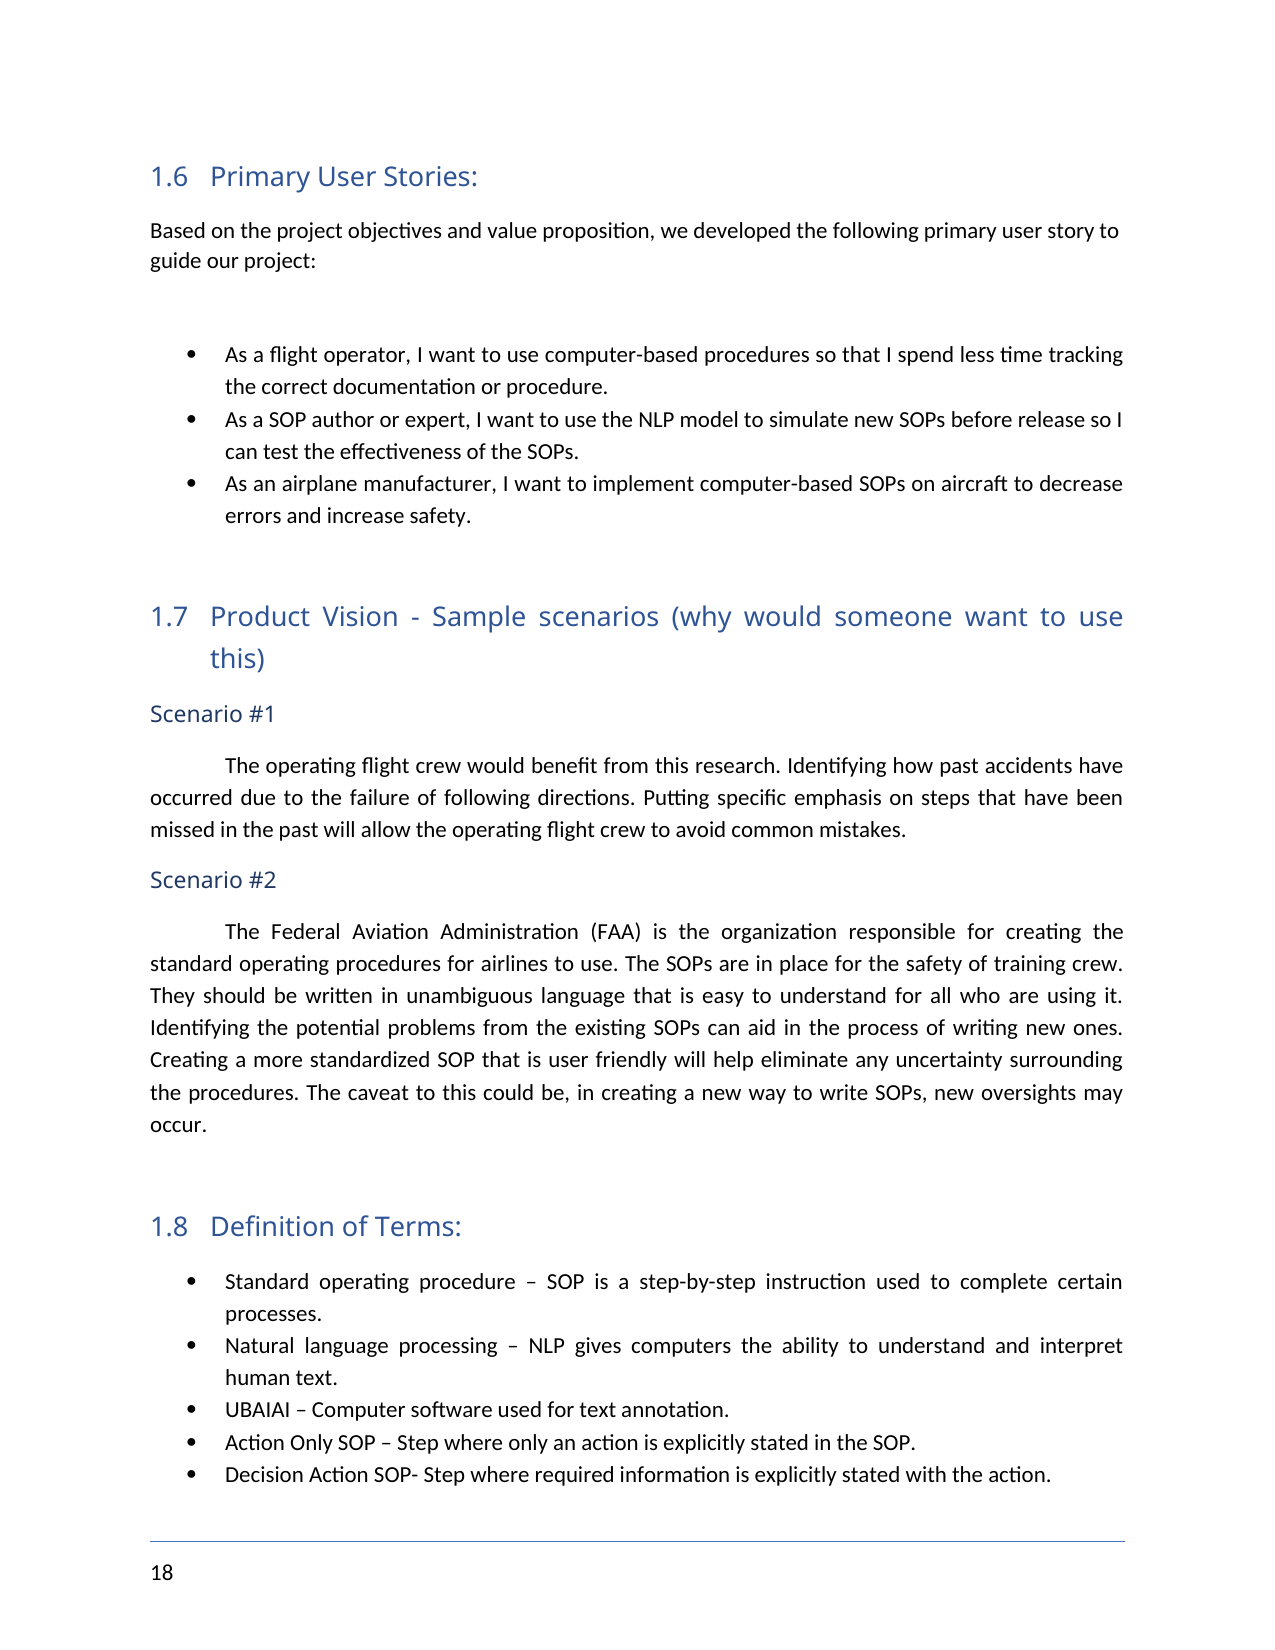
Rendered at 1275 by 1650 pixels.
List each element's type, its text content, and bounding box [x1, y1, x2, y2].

subtitle Primary User Stories: [150, 157, 1125, 194]
list Natural language processing – NLP gives computers the ability to understand and interpret human text. [187, 1331, 1125, 1391]
list Action Only SOP – Step where only an action is explicitly stated in the SOP. [187, 1428, 1125, 1456]
text Based on the project objectives and value proposition, we developed the following primary user story to guide our project: [150, 216, 1125, 274]
text The operating flight crew would benefit from this research. Identifying how past accidents have occurred due to the failure of following directions. Putting specific emphasis on steps that have been missed in the past will allow the operating flight crew to avoid common mistakes. [150, 751, 1125, 843]
subtitle Scenario #1 [150, 698, 1125, 730]
list UBAIAI – Computer software used for text annotation. [187, 1396, 1125, 1423]
list Standard operating procedure – SOP is a step-by-step instruction used to complete certain processes. [187, 1267, 1125, 1327]
list As an airplane manufacturer, I want to implement computer-based SOPs on aircraft to decrease errors and increase safety. [187, 469, 1125, 529]
subtitle Scenario #2 [150, 864, 1125, 896]
list As a flight operator, I want to use computer-based procedures so that I spend less time tracking the correct documentation or procedure. [187, 340, 1125, 401]
list Decision Action SOP- Step where required information is explicitly stated with the action. [187, 1460, 1125, 1488]
text The Federal Aviation Administration (FAA) is the organization responsible for creating the standard operating procedures for airlines to use. The SOPs are in place for the safety of training crew. They should be written in unambiguous language that is easy to understand for all who are using it. Identifying the potential problems from the existing SOPs can aid in the process of writing new ones. Creating a more standardized SOP that is user friendly will help eliminate any uncertainty surrounding the procedures. The caveat to this could be, in creating a new way to write SOPs, new oversights may occur. [150, 917, 1125, 1138]
subtitle Definition of Terms: [150, 1208, 1125, 1244]
list As a SOP author or expert, I want to use the NLP model to simulate new SOPs before release so I can test the effectiveness of the SOPs. [187, 405, 1125, 465]
subtitle Product Vision - Sample scenarios (why would someone want to use this) [150, 597, 1125, 676]
